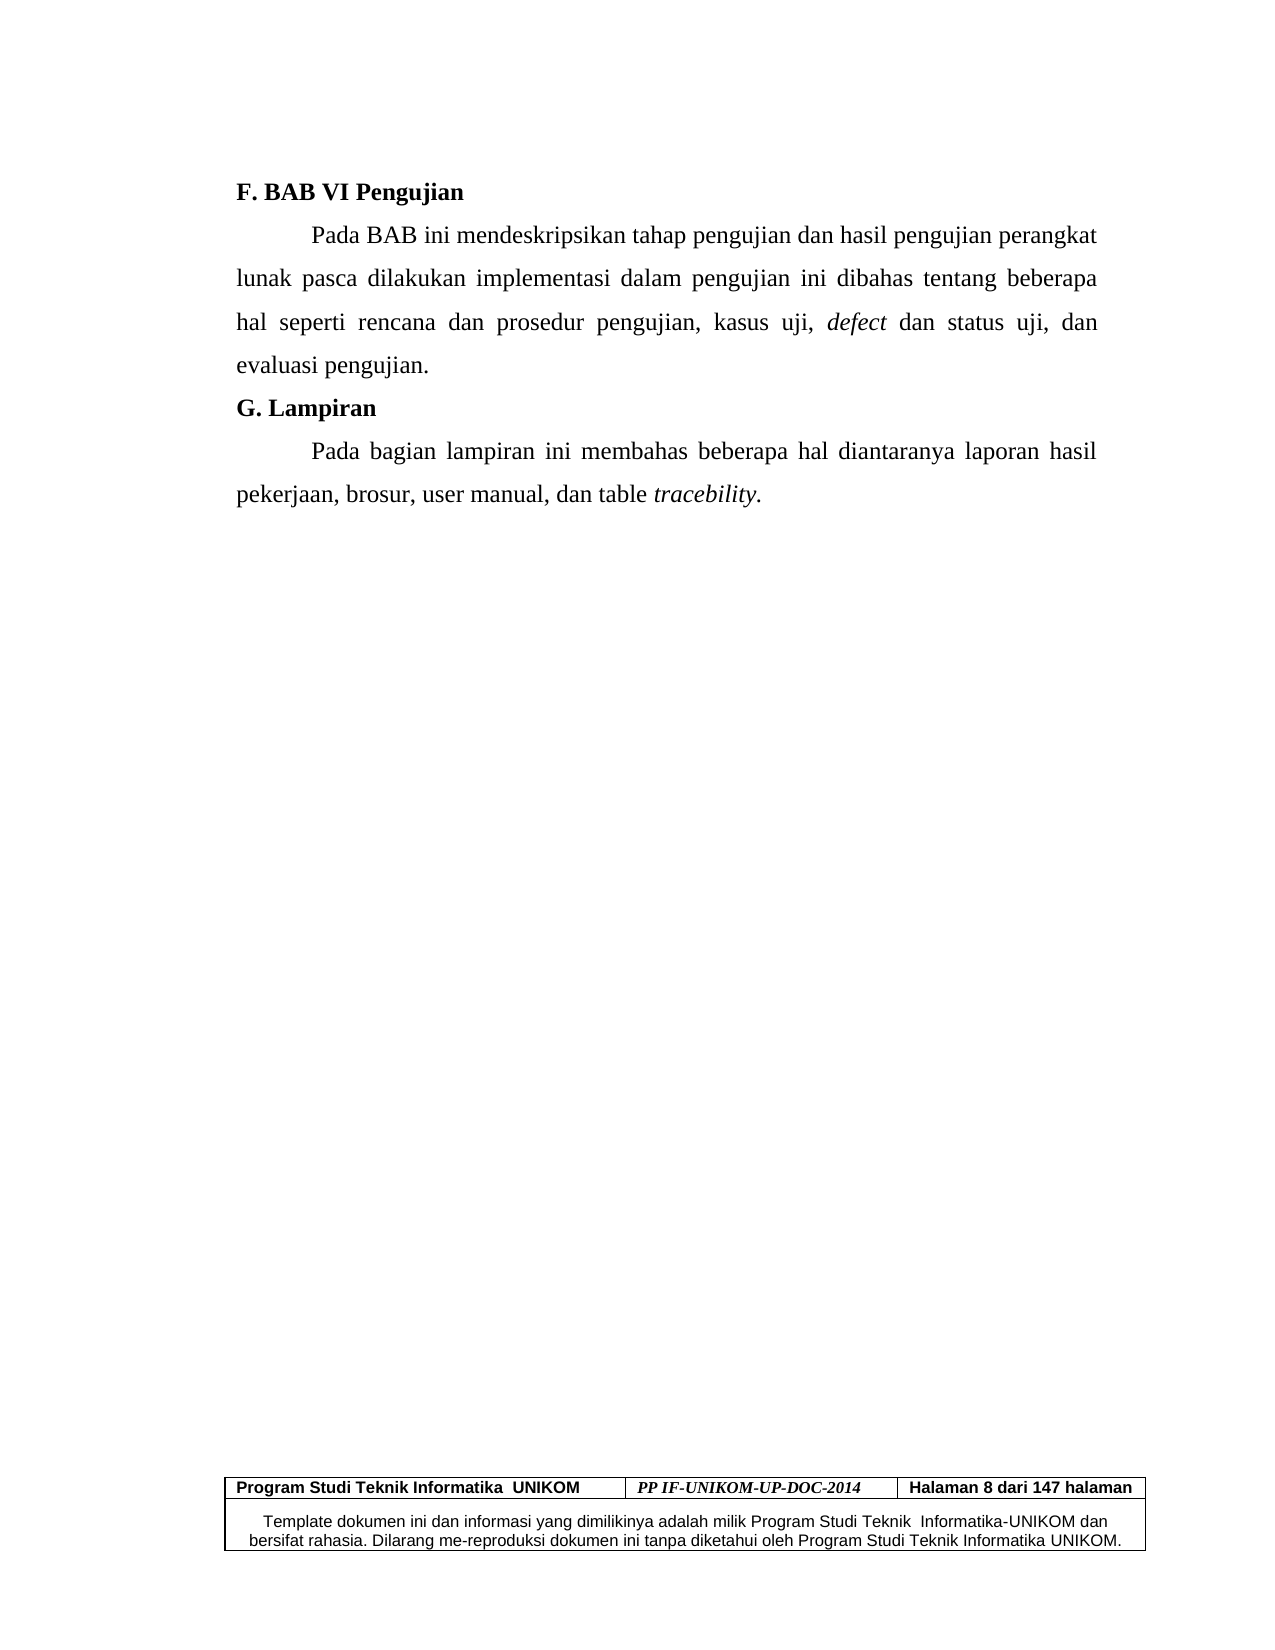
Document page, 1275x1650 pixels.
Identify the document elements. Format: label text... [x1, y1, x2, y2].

text Pada bagian lampiran ini membahas beberapa hal diantaranya laporan hasil pekerjaan, brosur, user manual, dan table tracebility. [236, 436, 1098, 508]
text Pada BAB ini mendeskripsikan tahap pengujian dan hasil pengujian perangkat lunak pasca dilakukan implementasi dalam pengujian ini dibahas tentang beberapa hal seperti rencana dan prosedur pengujian, kasus uji, defect dan status uji, dan evaluasi pengujian. [236, 220, 1098, 378]
text G. Lampiran [236, 393, 1098, 422]
text F. BAB VI Pengujian [236, 177, 1098, 206]
